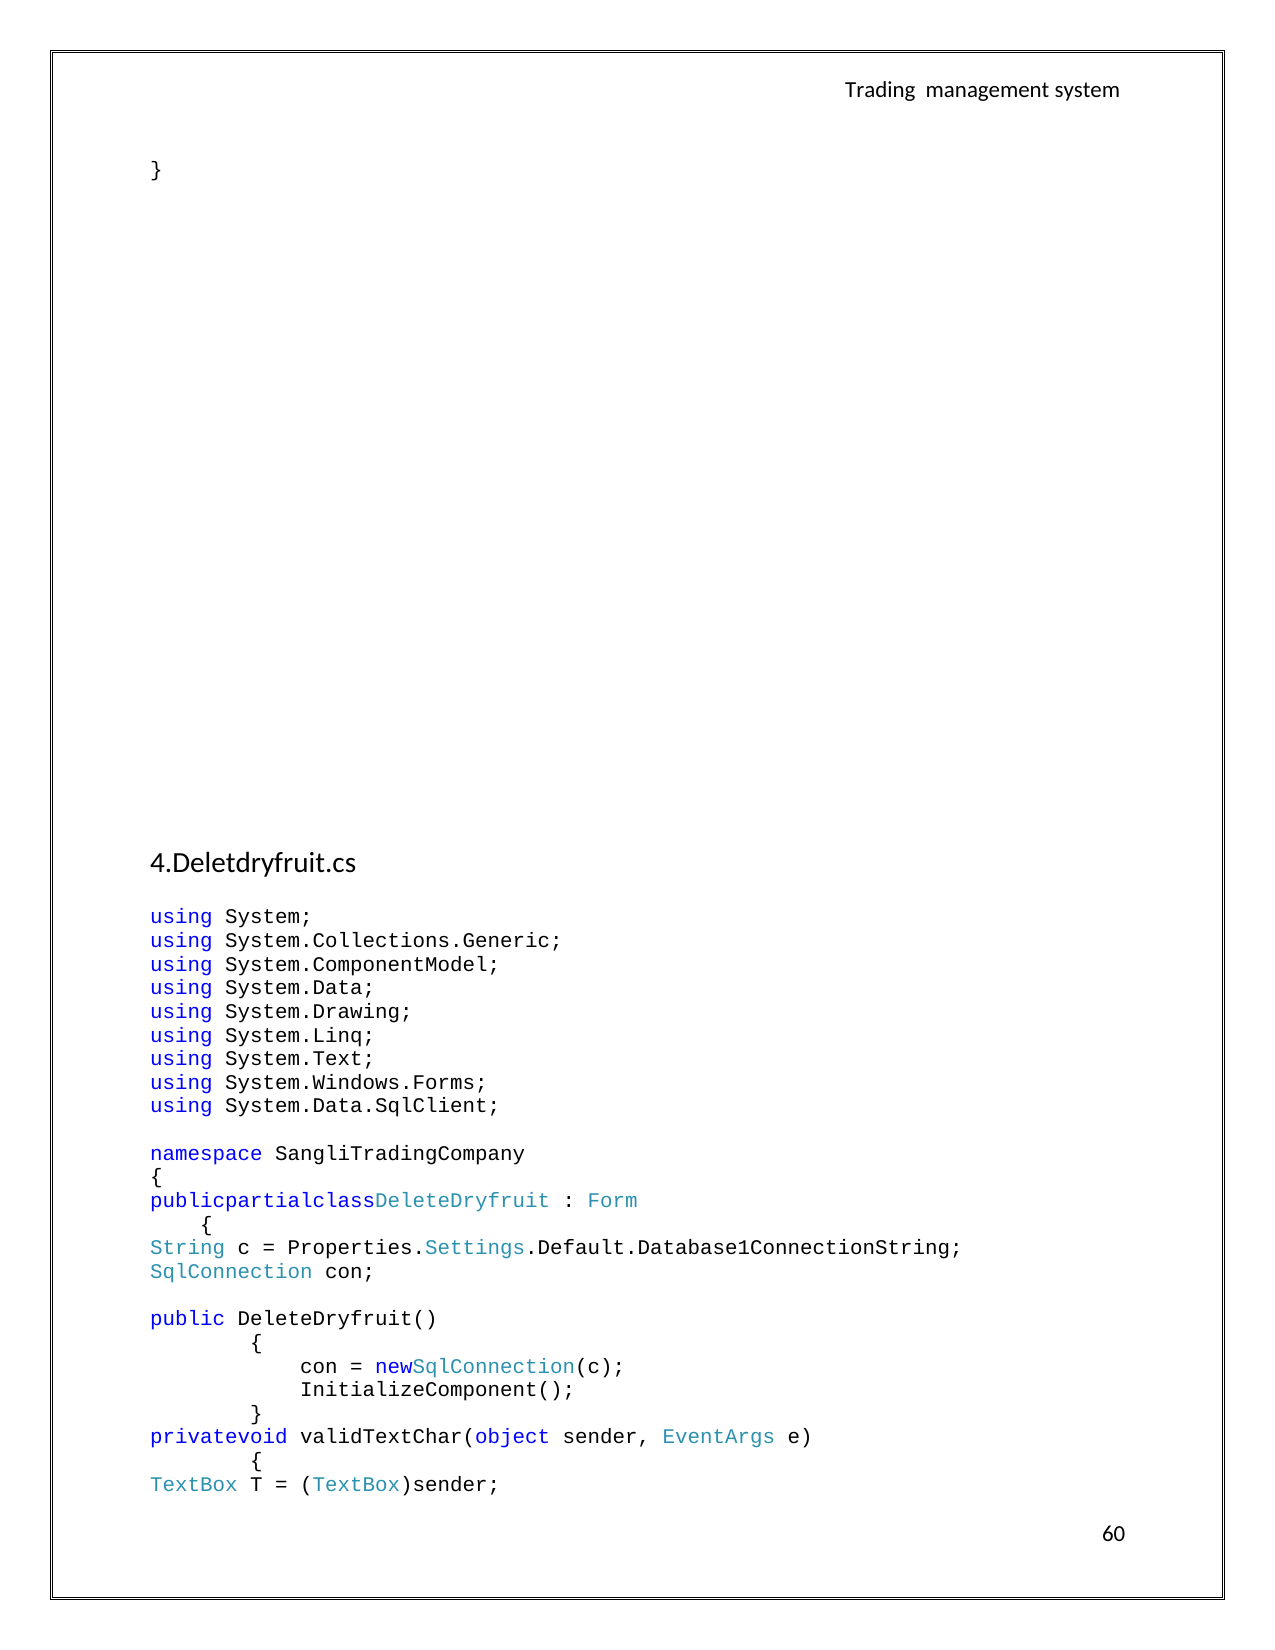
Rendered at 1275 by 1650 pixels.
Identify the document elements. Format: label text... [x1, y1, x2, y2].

text using System.Windows.Forms; [150, 1072, 1125, 1096]
text public DeleteDryfruit() [150, 1308, 1125, 1332]
text using System.Text; [150, 1048, 1125, 1072]
text publicpartialclassDeleteDryfruit : Form [150, 1190, 1125, 1214]
text privatevoid validTextChar(object sender, EventArgs e) [150, 1427, 1125, 1450]
text con = newSqlConnection(c); [150, 1356, 1125, 1379]
text SqlConnection con; [150, 1261, 1125, 1285]
text using System.Drawing; [150, 1001, 1125, 1024]
text using System.Linq; [150, 1024, 1125, 1048]
text } [150, 159, 1125, 183]
text using System.ComponentModel; [150, 954, 1125, 977]
text { [150, 1214, 1125, 1237]
text TextBox T = (TextBox)sender; [150, 1474, 1125, 1497]
text using System.Data.SqlClient; [150, 1096, 1125, 1119]
text { [150, 1166, 1125, 1190]
text using System; [150, 906, 1125, 930]
text { [150, 1450, 1125, 1474]
text namespace SangliTradingCompany [150, 1143, 1125, 1166]
text } [150, 1403, 1125, 1427]
text 4.Deletdryfruit.cs [150, 844, 1125, 880]
text { [150, 1332, 1125, 1356]
text String c = Properties.Settings.Default.Database1ConnectionString; [150, 1237, 1125, 1261]
text using System.Collections.Generic; [150, 930, 1125, 954]
text InitializeComponent(); [150, 1379, 1125, 1403]
text using System.Data; [150, 977, 1125, 1001]
